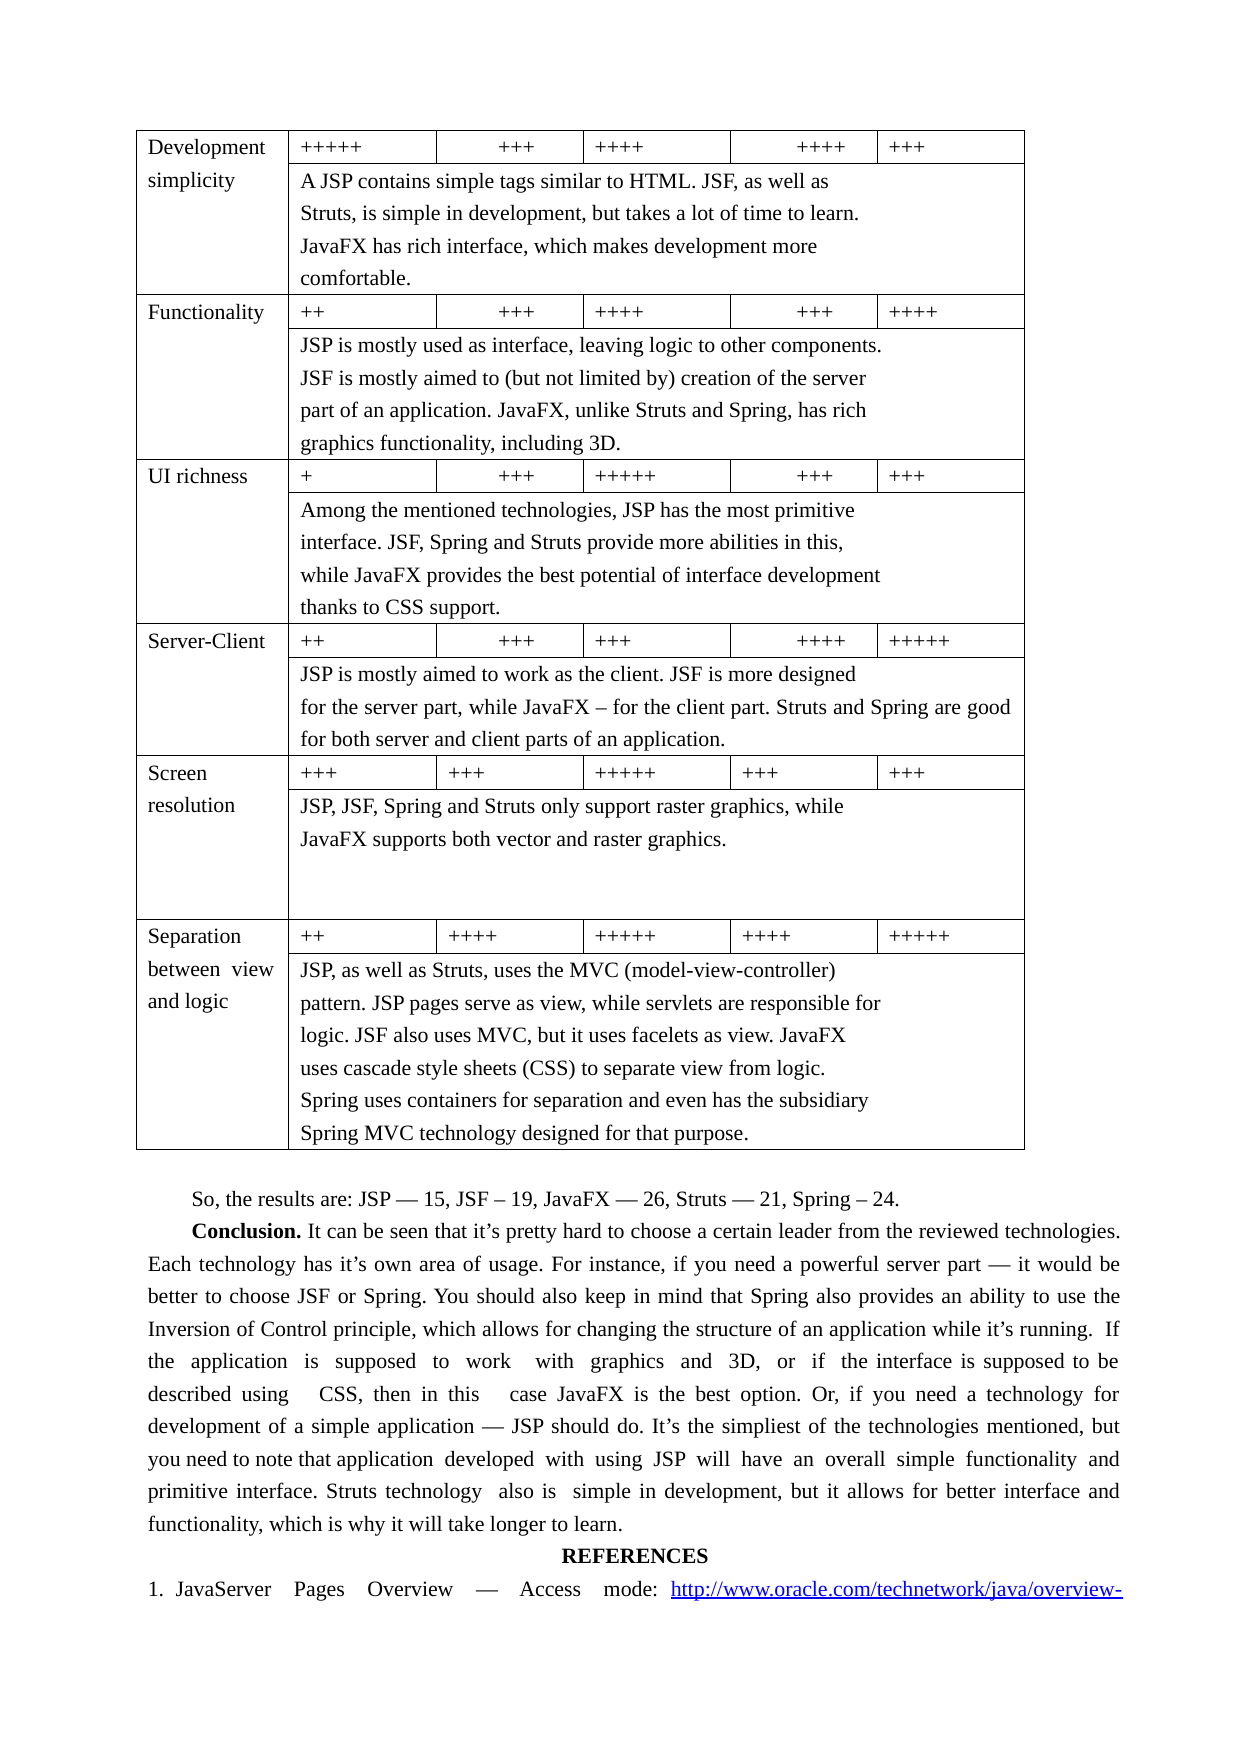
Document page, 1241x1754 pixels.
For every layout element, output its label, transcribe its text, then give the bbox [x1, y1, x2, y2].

table_cell + [289, 460, 436, 492]
table_cell +++++ [878, 624, 1024, 657]
table_cell +++ [437, 295, 583, 328]
table_cell +++ [289, 756, 436, 789]
table_cell ++ [289, 295, 436, 328]
table_cell +++ [731, 756, 877, 789]
table_cell +++ [731, 295, 877, 328]
table_cell +++++ [584, 756, 730, 789]
table_cell Screen resolution [137, 756, 288, 919]
text So, the results are: JSP — 15, JSF – 19, JavaFX — 26, Struts — 21, Spring – 24. [148, 1182, 1122, 1214]
table_cell ++++ [731, 131, 877, 163]
table_cell +++ [437, 756, 583, 789]
table_cell JSP is mostly aimed to work as the client. JSF is more designed for the server part, while JavaFX – for the client part. Struts and Spring are good for both server and client parts of an application. [289, 658, 1024, 755]
table_cell ++++ [437, 920, 583, 952]
table_cell +++ [437, 131, 583, 163]
table_cell JSP is mostly used as interface, leaving logic to other components. JSF is mostly aimed to (but not limited by) creation of the server part of an application. JavaFX, unlike Struts and Spring, has rich graphics functionality, including 3D. [289, 329, 1024, 459]
text REFERENCES [148, 1539, 1122, 1572]
table_cell +++ [437, 624, 583, 657]
table_cell A JSP contains simple tags similar to HTML. JSF, as well as Struts, is simple in development, but takes a lot of time to learn. JavaFX has rich interface, which makes development more comfortable. [289, 164, 1024, 294]
table_cell +++ [878, 131, 1024, 163]
table_cell JSP, as well as Struts, uses the MVC (model-view-controller) pattern. JSP pages serve as view, while servlets are responsible for logic. JSF also uses MVC, but it uses facelets as view. JavaFX uses cascade style sheets (CSS) to separate view from logic. Spring uses containers for separation and even has the subsidiary Spring MVC technology designed for that purpose. [289, 954, 1024, 1148]
table_cell +++++ [878, 920, 1024, 952]
table_cell +++ [437, 460, 583, 492]
text Conclusion. It can be seen that it’s pretty hard to choose a certain leader from the reviewed technologies. Each technology has it’s own area of usage. For instance, if you need a powerful server part — it would be better to choose JSF or Spring. You should also keep in mind that Spring also provides an ability to use the Inversion of Control principle, which allows for changing the structure of an application while it’s running. If the application is supposed to work with graphics and 3D, or if the interface is supposed to be described using CSS, then in this case JavaFX is the best option. Or, if you need a technology for development of a simple application — JSP should do. It’s the simpliest of the technologies mentioned, but you need to note that application developed with using JSP will have an overall simple functionality and primitive interface. Struts technology also is simple in development, but it allows for better interface and functionality, which is why it will take longer to learn. [148, 1214, 1122, 1539]
table_cell +++++ [584, 460, 730, 492]
table_cell ++++ [584, 295, 730, 328]
table_cell JSP, JSF, Spring and Struts only support raster graphics, while JavaFX supports both vector and raster graphics. [289, 790, 1024, 919]
table_cell ++ [289, 624, 436, 657]
table_cell ++ [289, 920, 436, 952]
table_cell +++ [584, 624, 730, 657]
table_cell ++++ [731, 624, 877, 657]
table_cell Server-Client [137, 624, 288, 755]
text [148, 1572, 1122, 1604]
table_cell +++ [878, 756, 1024, 789]
table_cell ++++ [731, 920, 877, 952]
table_cell Separation between view and logic [137, 920, 288, 1148]
table_cell ++++ [584, 131, 730, 163]
table_cell +++ [878, 460, 1024, 492]
table_cell +++ [731, 460, 877, 492]
table_cell Development simplicity [137, 131, 288, 294]
table_cell +++++ [584, 920, 730, 952]
table_cell +++++ [289, 131, 436, 163]
table_cell UI richness [137, 460, 288, 623]
table_cell ++++ [878, 295, 1024, 328]
table_cell Functionality [137, 295, 288, 459]
table_cell Among the mentioned technologies, JSP has the most primitive interface. JSF, Spring and Struts provide more abilities in this, while JavaFX provides the best potential of interface development thanks to CSS support. [289, 493, 1024, 623]
